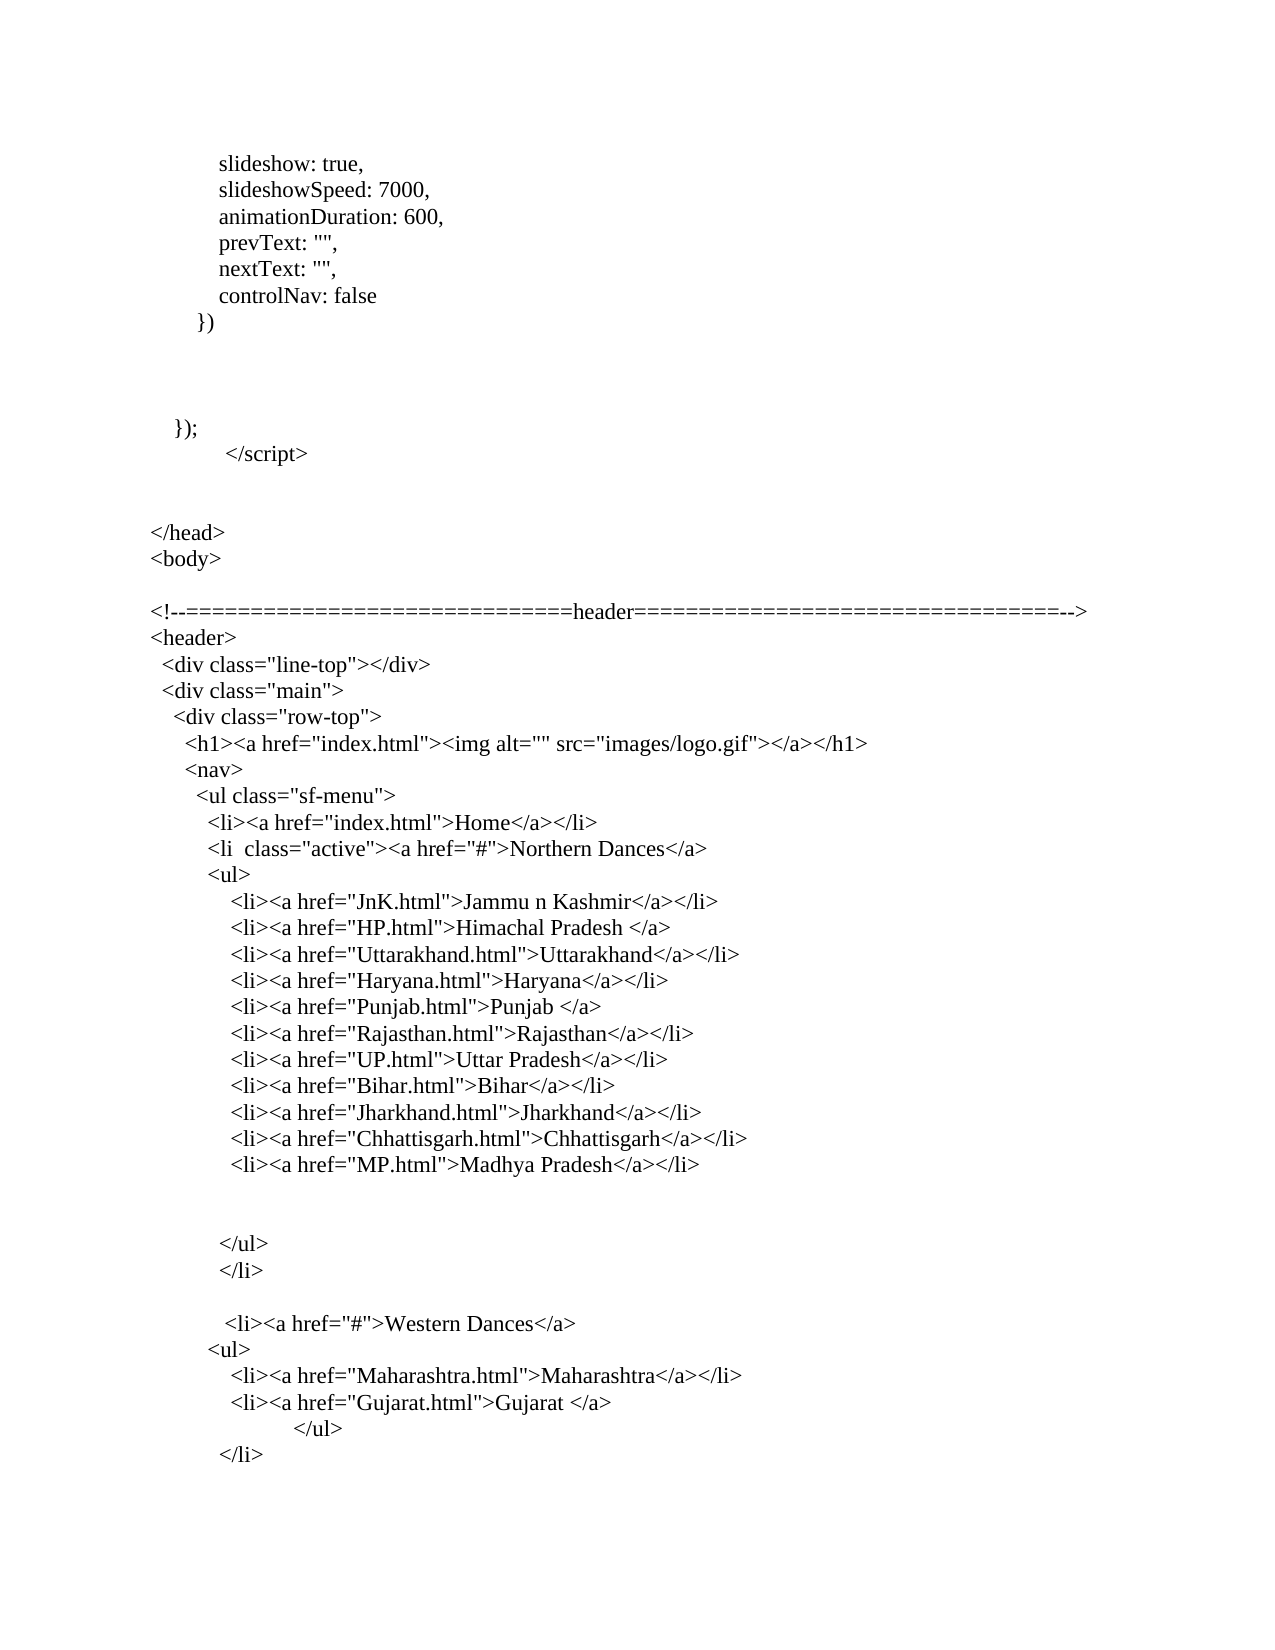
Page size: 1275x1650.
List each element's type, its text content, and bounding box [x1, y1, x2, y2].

text }) [150, 308, 1125, 334]
text <body> [150, 545, 1125, 572]
text <li><a href="Rajasthan.html">Rajasthan</a></li> [150, 1020, 1125, 1046]
text <li><a href="Chhattisgarh.html">Chhattisgarh</a></li> [150, 1125, 1125, 1151]
text animationDuration: 600, [150, 203, 1125, 229]
text <li><a href="HP.html">Himachal Pradesh </a> [150, 914, 1125, 941]
text </ul> [150, 1415, 1125, 1441]
text <li><a href="#">Western Dances</a> [150, 1309, 1125, 1336]
text slideshowSpeed: 7000, [150, 176, 1125, 203]
text <li><a href="JnK.html">Jammu n Kashmir</a></li> [150, 888, 1125, 914]
text </script> [150, 440, 1125, 466]
text nextText: "", [150, 255, 1125, 282]
text prevText: "", [150, 229, 1125, 255]
text <nav> [150, 756, 1125, 782]
text <li><a href="Punjab.html">Punjab </a> [150, 993, 1125, 1020]
text </li> [150, 1441, 1125, 1468]
text <li><a href="UP.html">Uttar Pradesh</a></li> [150, 1046, 1125, 1072]
text <ul class="sf-menu"> [150, 782, 1125, 809]
text <div class="main"> [150, 677, 1125, 703]
text <li><a href="Maharashtra.html">Maharashtra</a></li> [150, 1362, 1125, 1389]
text <ul> [150, 862, 1125, 888]
text </li> [150, 1257, 1125, 1283]
text <li><a href="Gujarat.html">Gujarat </a> [150, 1389, 1125, 1415]
text <li><a href="Jharkhand.html">Jharkhand</a></li> [150, 1099, 1125, 1125]
text <li class="active"><a href="#">Northern Dances</a> [150, 835, 1125, 862]
text </head> [150, 519, 1125, 545]
text <li><a href="index.html">Home</a></li> [150, 809, 1125, 835]
text <div class="line-top"></div> [150, 651, 1125, 677]
text <li><a href="Uttarakhand.html">Uttarakhand</a></li> [150, 941, 1125, 967]
text <li><a href="Bihar.html">Bihar</a></li> [150, 1072, 1125, 1099]
text controlNav: false [150, 282, 1125, 308]
text <li><a href="MP.html">Madhya Pradesh</a></li> [150, 1151, 1125, 1178]
text </ul> [150, 1231, 1125, 1257]
text <div class="row-top"> [150, 703, 1125, 730]
text <li><a href="Haryana.html">Haryana</a></li> [150, 967, 1125, 993]
text <h1><a href="index.html"><img alt="" src="images/logo.gif"></a></h1> [150, 730, 1125, 756]
text <ul> [150, 1336, 1125, 1362]
text <header> [150, 624, 1125, 651]
text <!--==============================header=================================--> [150, 598, 1125, 624]
text }); [150, 413, 1125, 440]
text slideshow: true, [150, 150, 1125, 176]
